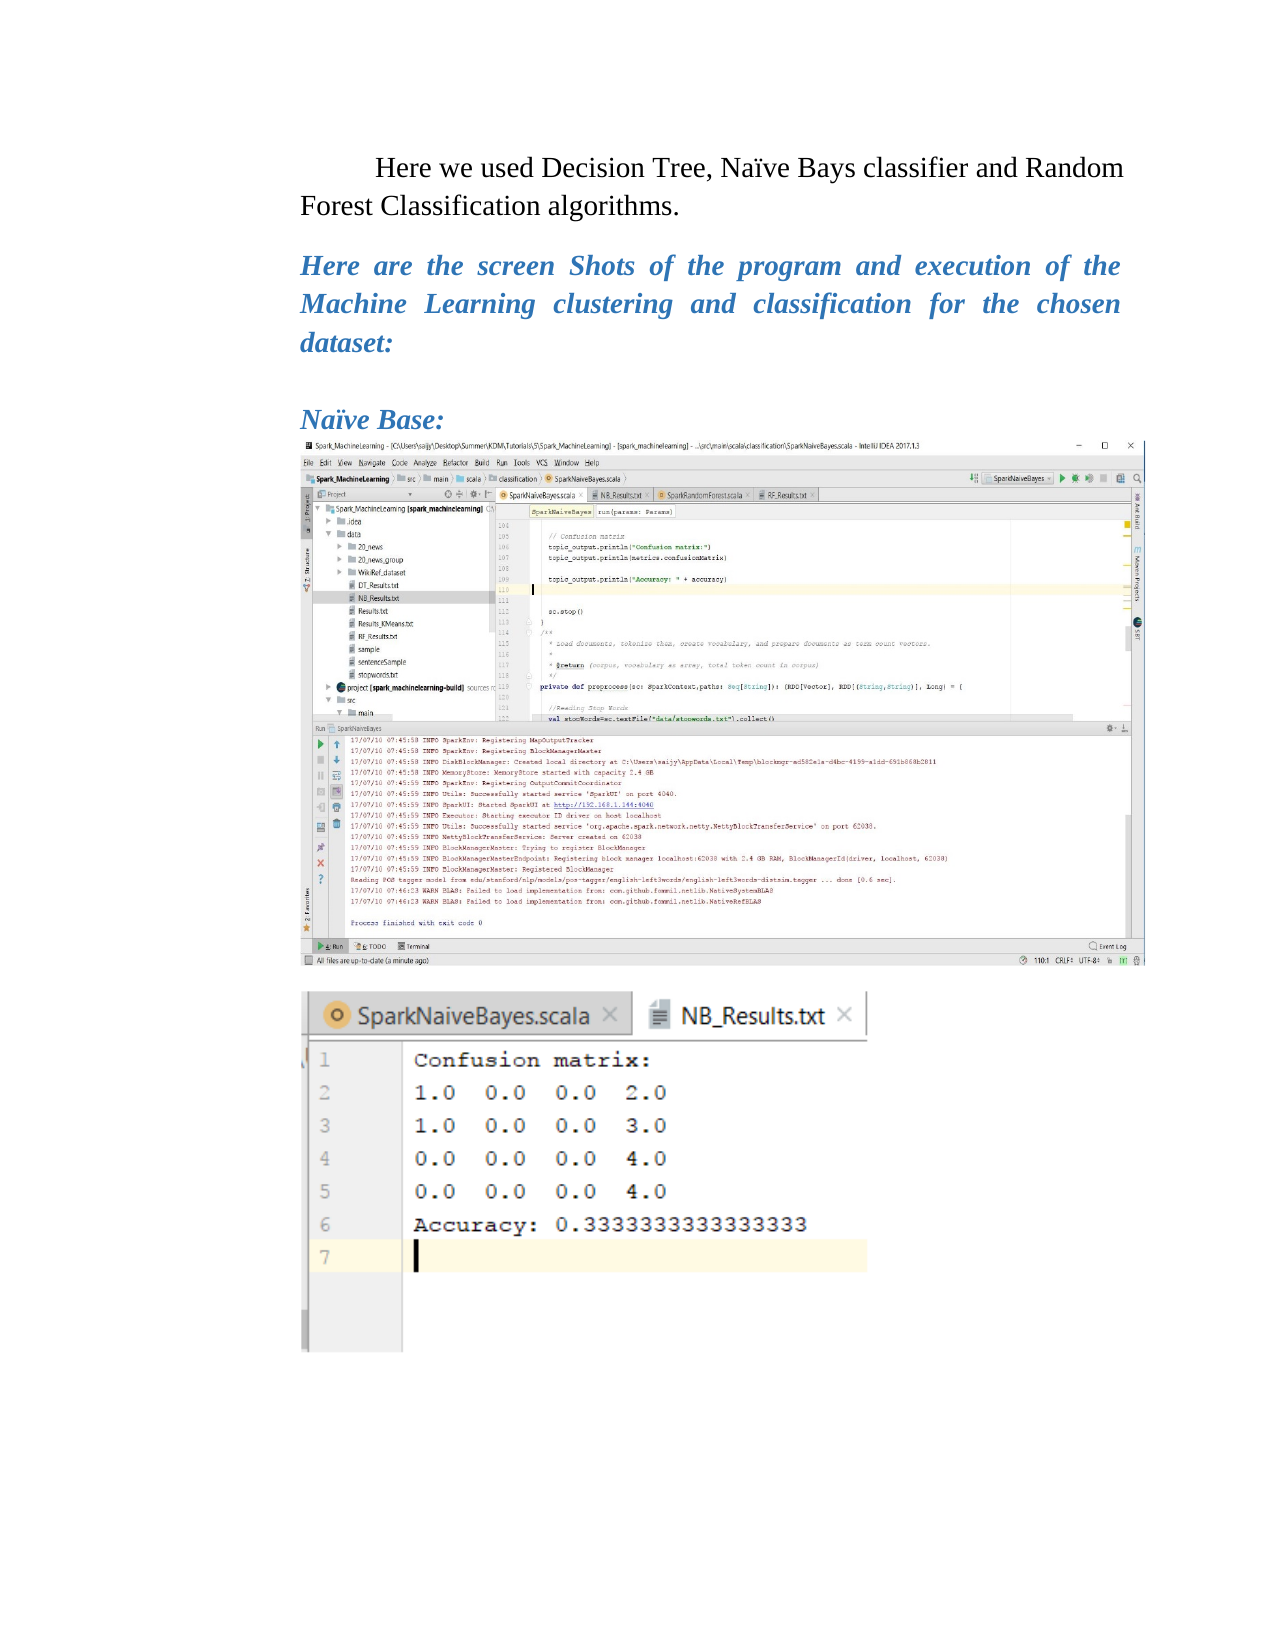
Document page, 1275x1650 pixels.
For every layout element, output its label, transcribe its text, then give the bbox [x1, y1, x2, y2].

list Naïve Base: [300, 402, 1125, 436]
list Here are the screen Shots of the program and execution of the Machine Learning clustering and classification for the chosen dataset: [300, 248, 1125, 358]
text Here we used Decision Tree, Naïve Bays classifier and Random Forest Classification algorithms. [300, 183, 1125, 222]
picture [300, 990, 869, 1354]
picture [300, 440, 1146, 966]
